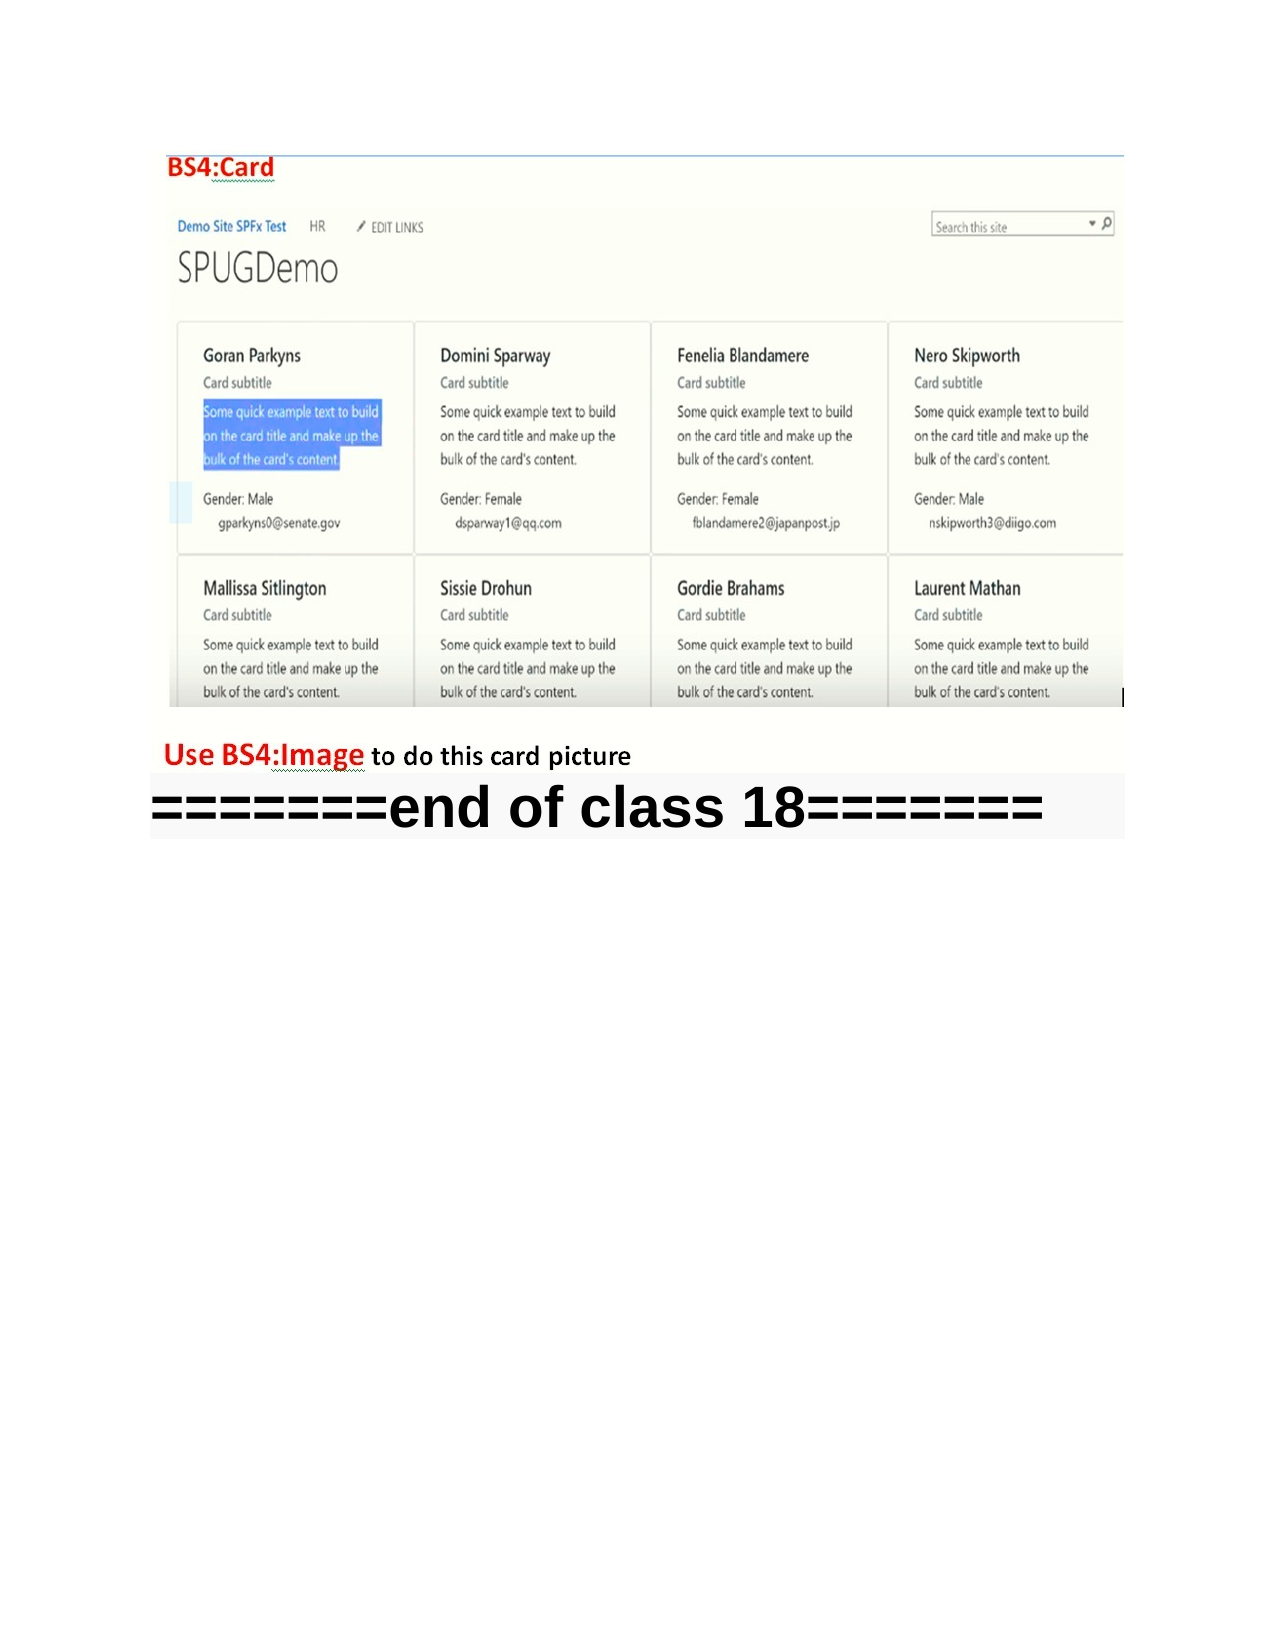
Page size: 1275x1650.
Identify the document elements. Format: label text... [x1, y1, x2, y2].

subtitle =======end of class 18======= [150, 773, 1125, 839]
picture [150, 150, 1125, 773]
